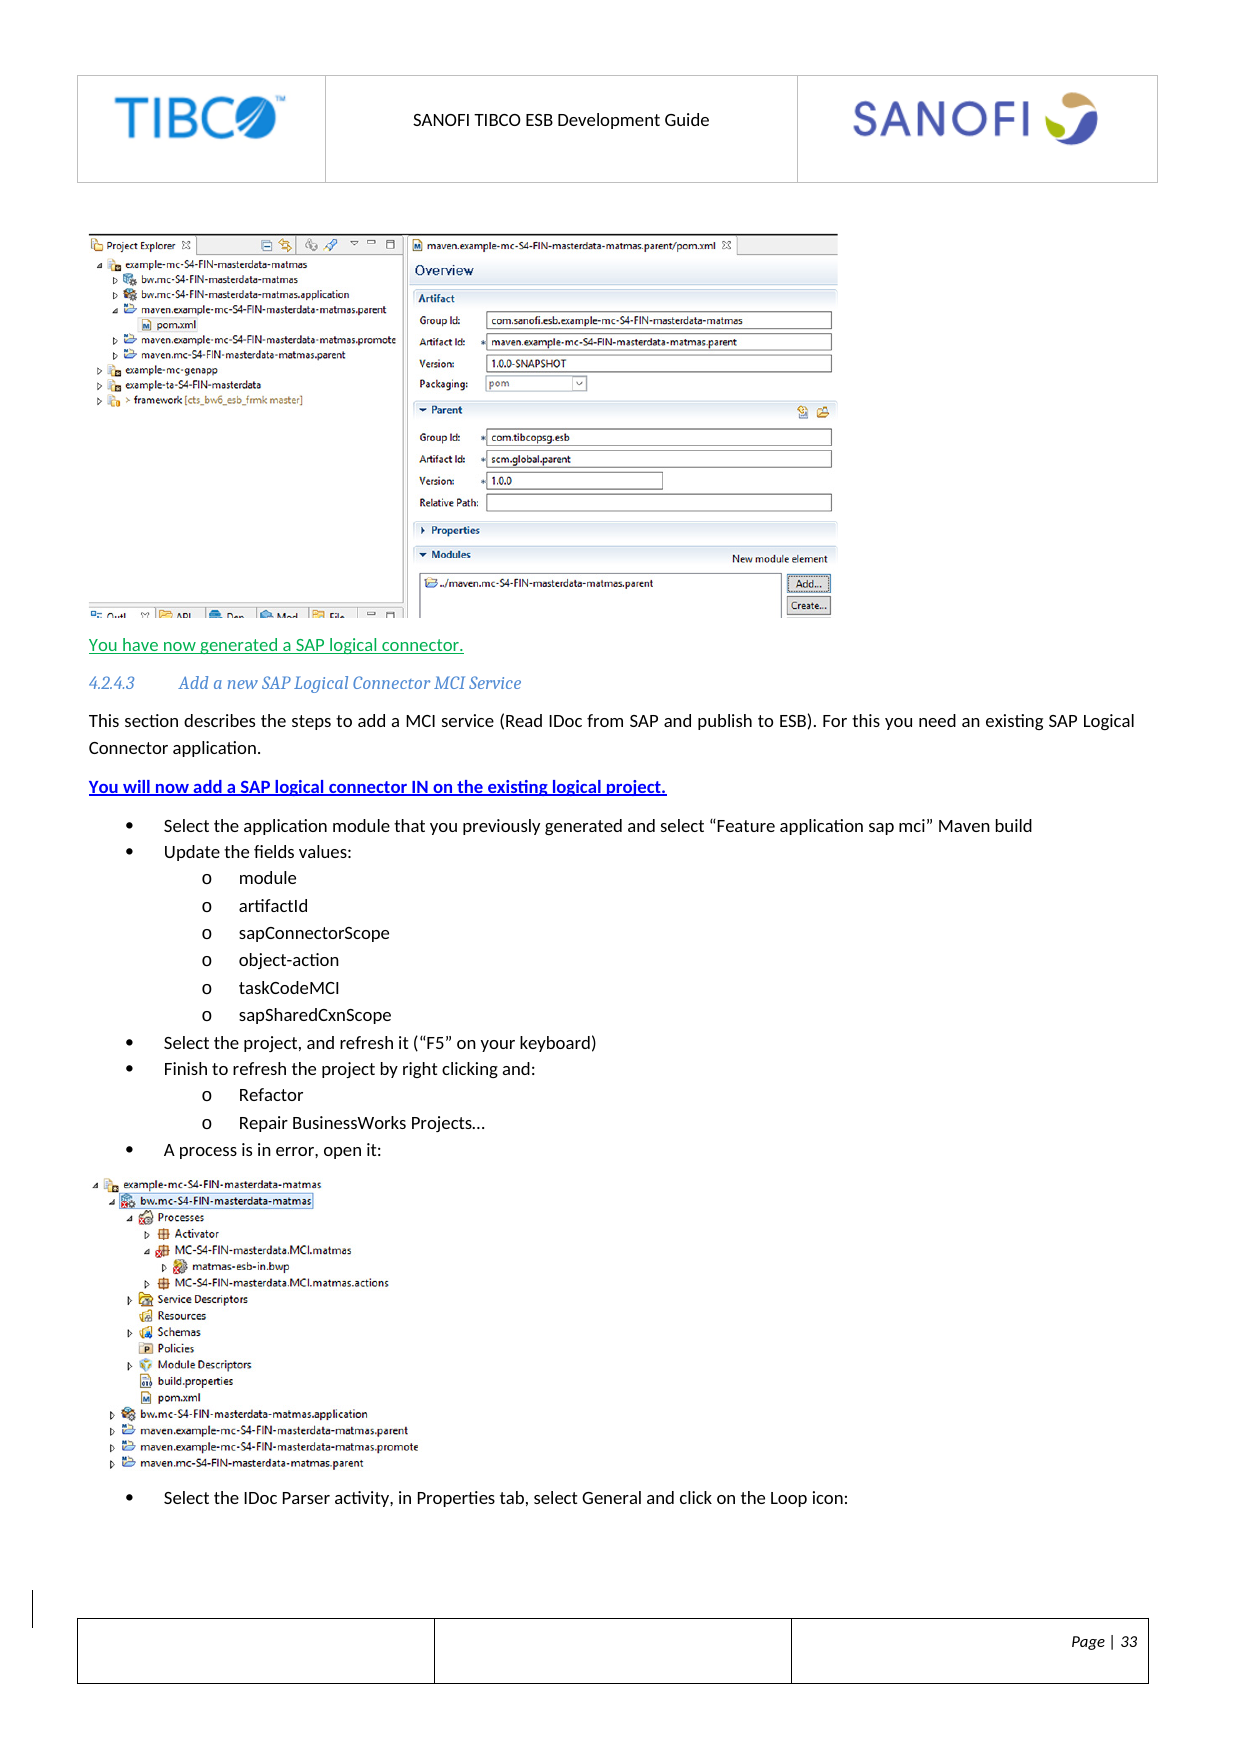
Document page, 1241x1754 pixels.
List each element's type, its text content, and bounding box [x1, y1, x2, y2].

text You have now generated a SAP logical connector. [89, 633, 1137, 656]
picture [847, 88, 1108, 151]
list sapSharedCxnScope [201, 1003, 1137, 1027]
text You will now add a SAP logical connector IN on the existing logical project. [89, 775, 1137, 798]
list Refactor [201, 1083, 1137, 1107]
list A process is in error, open it: [126, 1138, 1137, 1161]
list Select the project, and refresh it (“F5” on your keyboard) [126, 1031, 1137, 1054]
subtitle Add a new SAP Logical Connector MCI Service [89, 672, 1137, 694]
list sapConnectorScope [201, 921, 1137, 945]
list object-action [201, 949, 1137, 972]
list Select the application module that you previously generated and select “Feature application sap mci” Maven build [126, 814, 1137, 837]
picture [107, 90, 296, 148]
list artifactId [201, 894, 1137, 918]
list Repair BusinessWorks Projects… [201, 1111, 1137, 1135]
list Select the IDoc Parser activity, in Properties tab, select General and click on the Loop icon: [126, 1486, 1137, 1509]
text This section describes the steps to add a MCI service (Read IDoc from SAP and publish to ESB). For this you need an existing SAP Logical Connector application. [89, 710, 1137, 759]
list taskCodeMCI [201, 976, 1137, 1000]
picture [88, 1177, 423, 1471]
picture [88, 233, 838, 618]
list Finish to refresh the project by right clicking and: [126, 1057, 1137, 1080]
list Update the fields values: [126, 840, 1137, 863]
list module [201, 866, 1137, 890]
